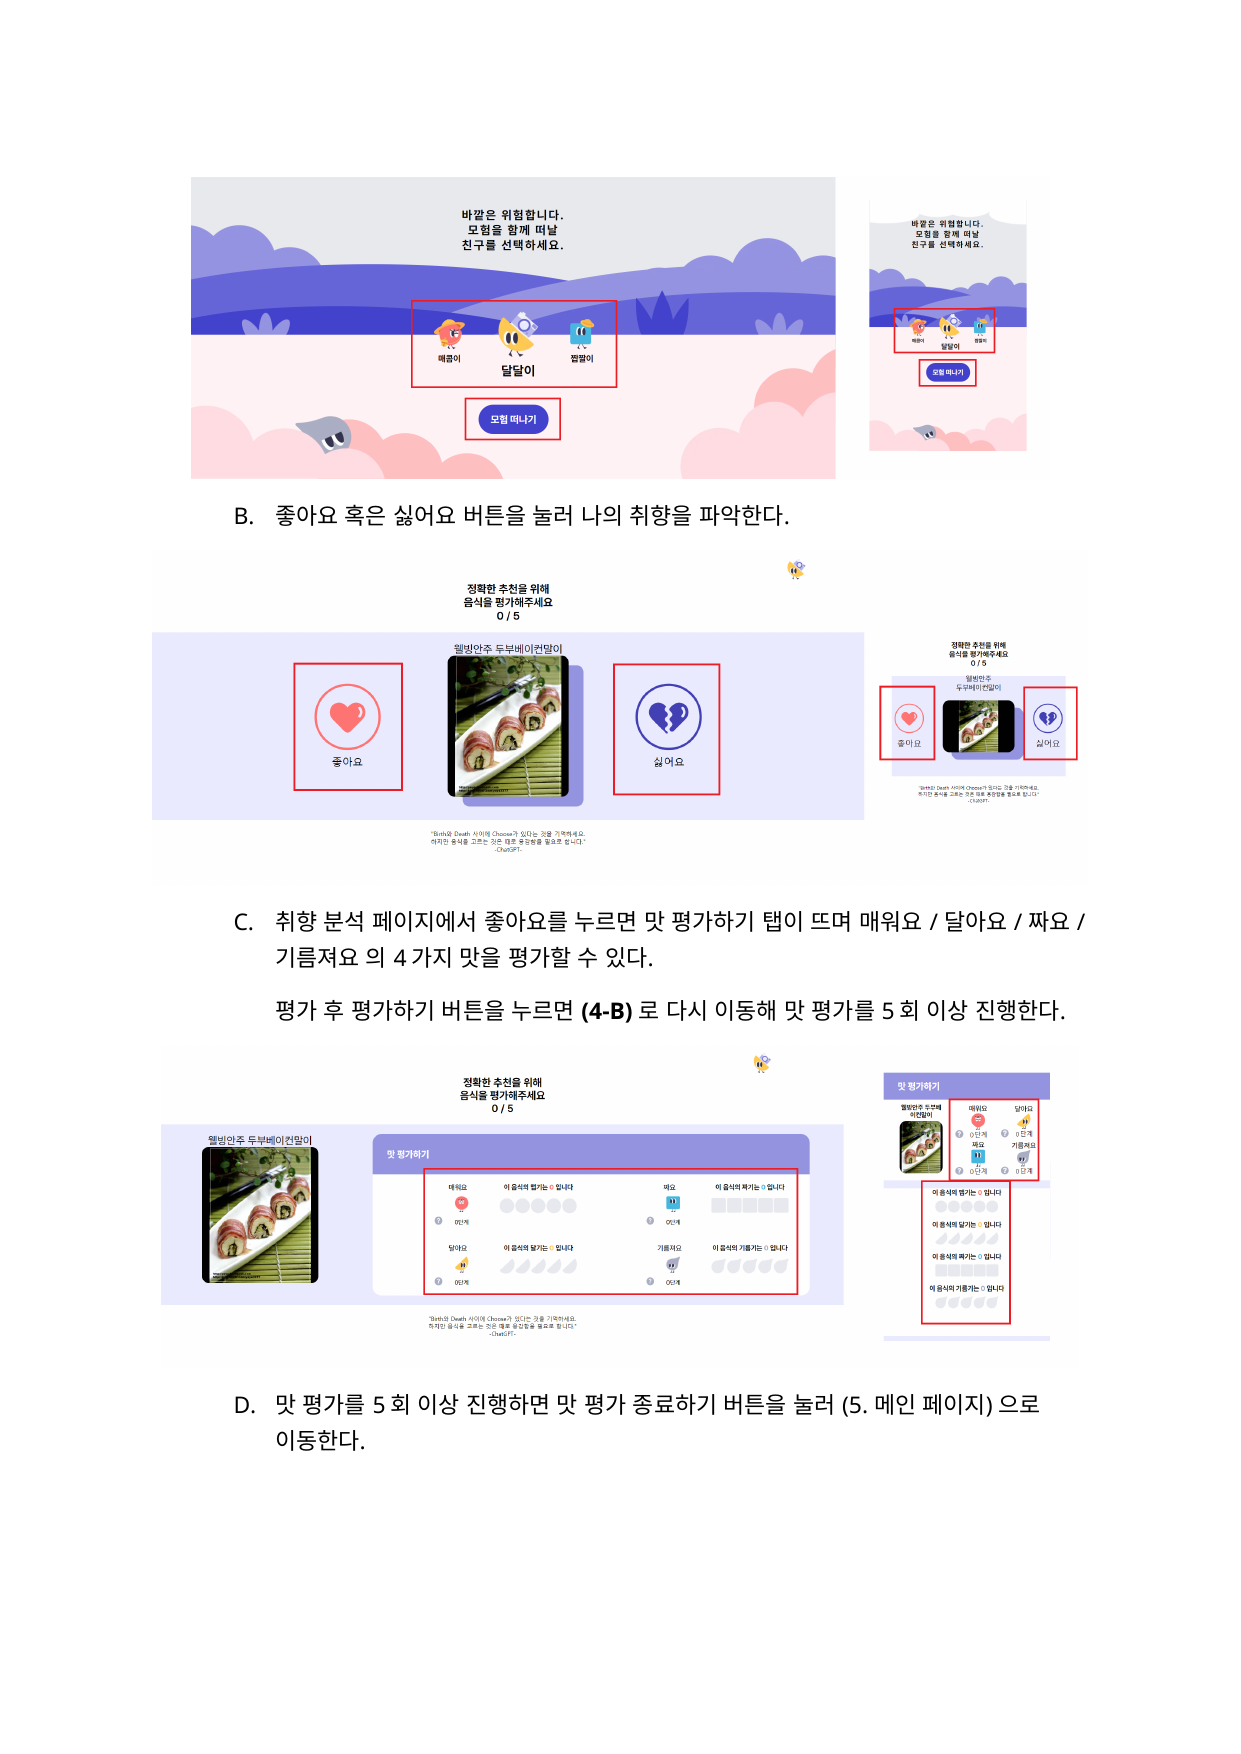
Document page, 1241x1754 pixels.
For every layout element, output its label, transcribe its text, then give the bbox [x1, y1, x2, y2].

picture [191, 177, 1049, 479]
list 좋아요 혹은 싫어요 버튼을 눌러 나의 취향을 파악한다. [233, 498, 1090, 531]
picture [161, 1045, 1079, 1368]
picture [152, 550, 1088, 885]
text 평가 후 평가하기 버튼을 누르면 (4-B) 로 다시 이동해 맛 평가를 5회 이상 진행한다. [275, 993, 1090, 1026]
list 취향 분석 페이지에서 좋아요를 누르면 맛 평가하기 탭이 뜨며 매워요 / 달아요 / 짜요 / 기름져요 의 4가지 맛을 평가할 수 있다. [233, 904, 1090, 973]
list 맛 평가를 5회 이상 진행하면 맛 평가 종료하기 버튼을 눌러 (5. 메인 페이지) 으로 이동한다. [233, 1387, 1090, 1456]
